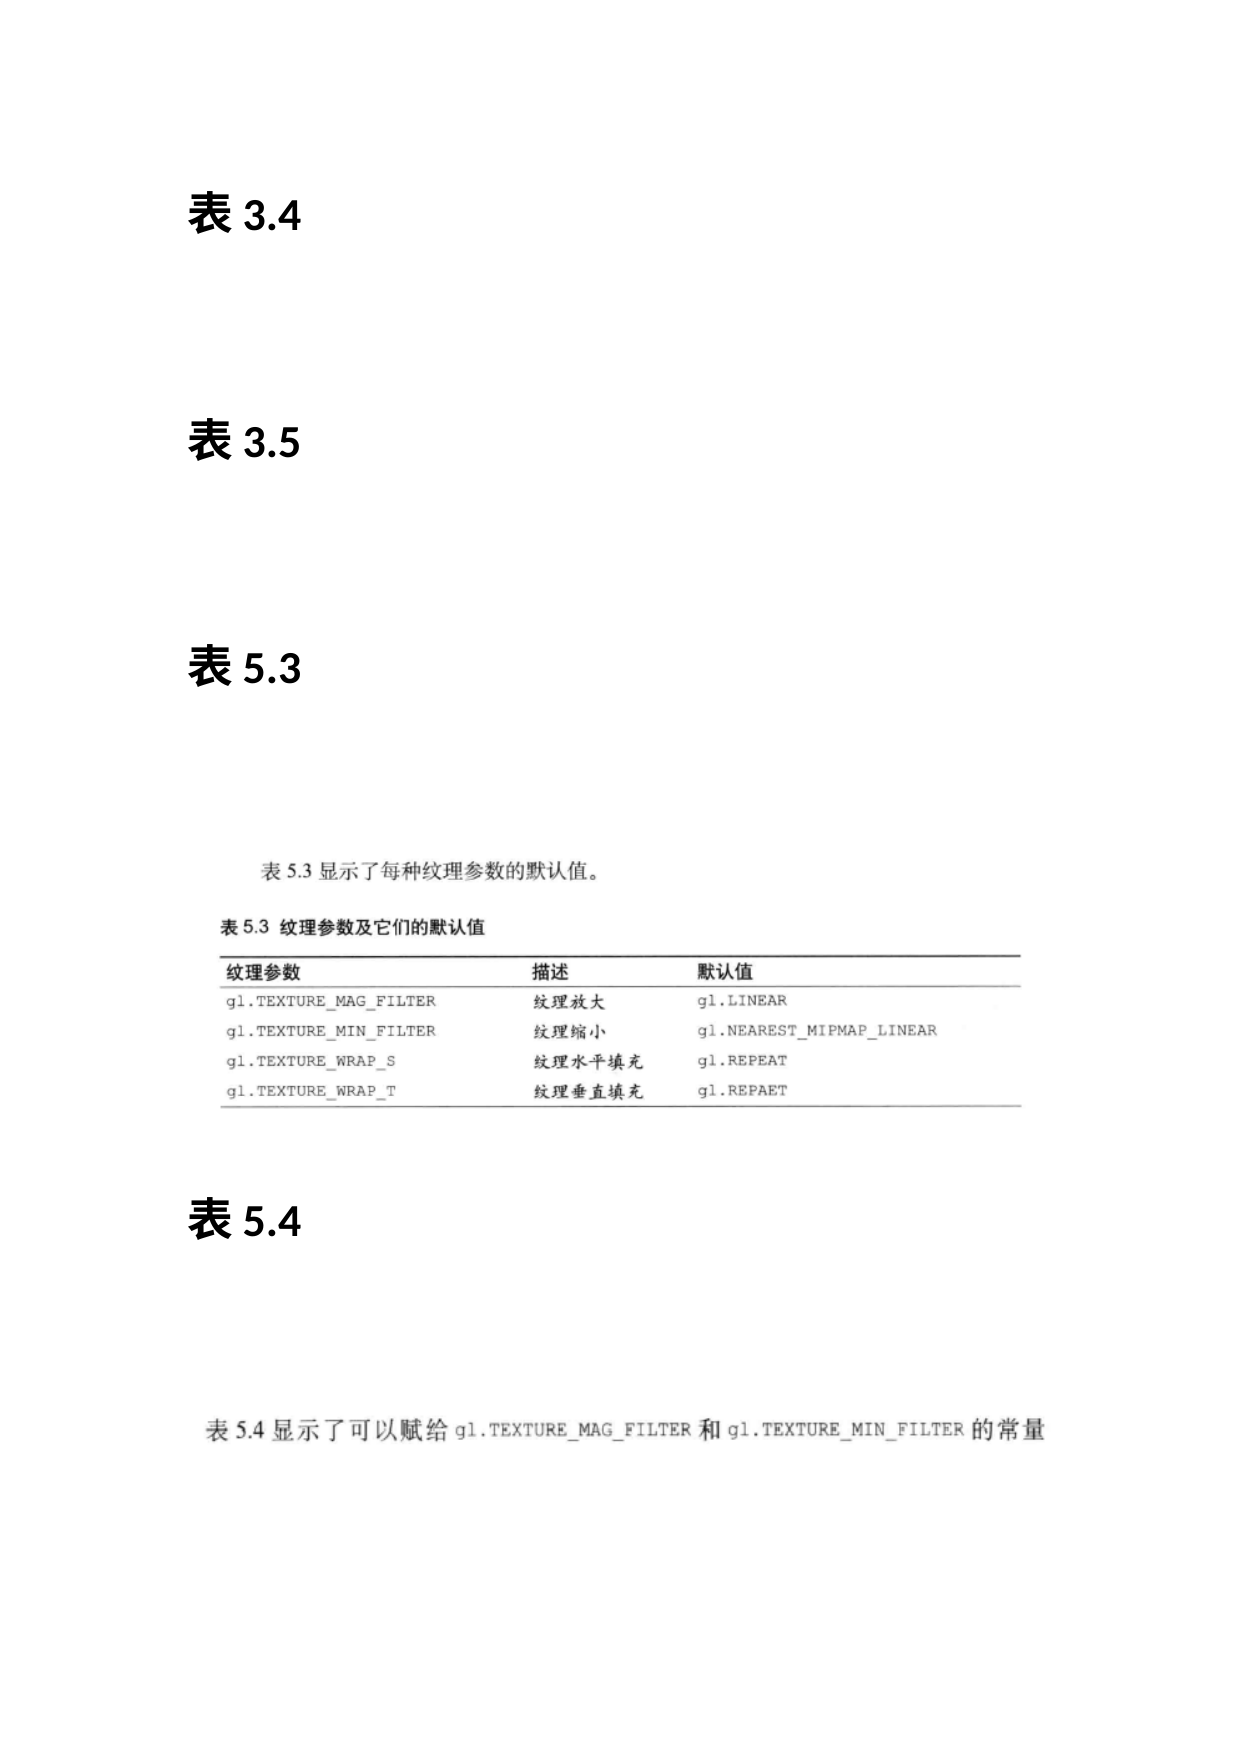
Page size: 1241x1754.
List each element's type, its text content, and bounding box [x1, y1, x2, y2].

subtitle 表5.3 [187, 615, 1053, 712]
subtitle 表3.4 [187, 162, 1053, 259]
subtitle 表5.4 [187, 1168, 1053, 1266]
subtitle 表3.5 [187, 388, 1053, 486]
picture [187, 840, 1053, 1116]
picture [187, 1393, 1053, 1447]
